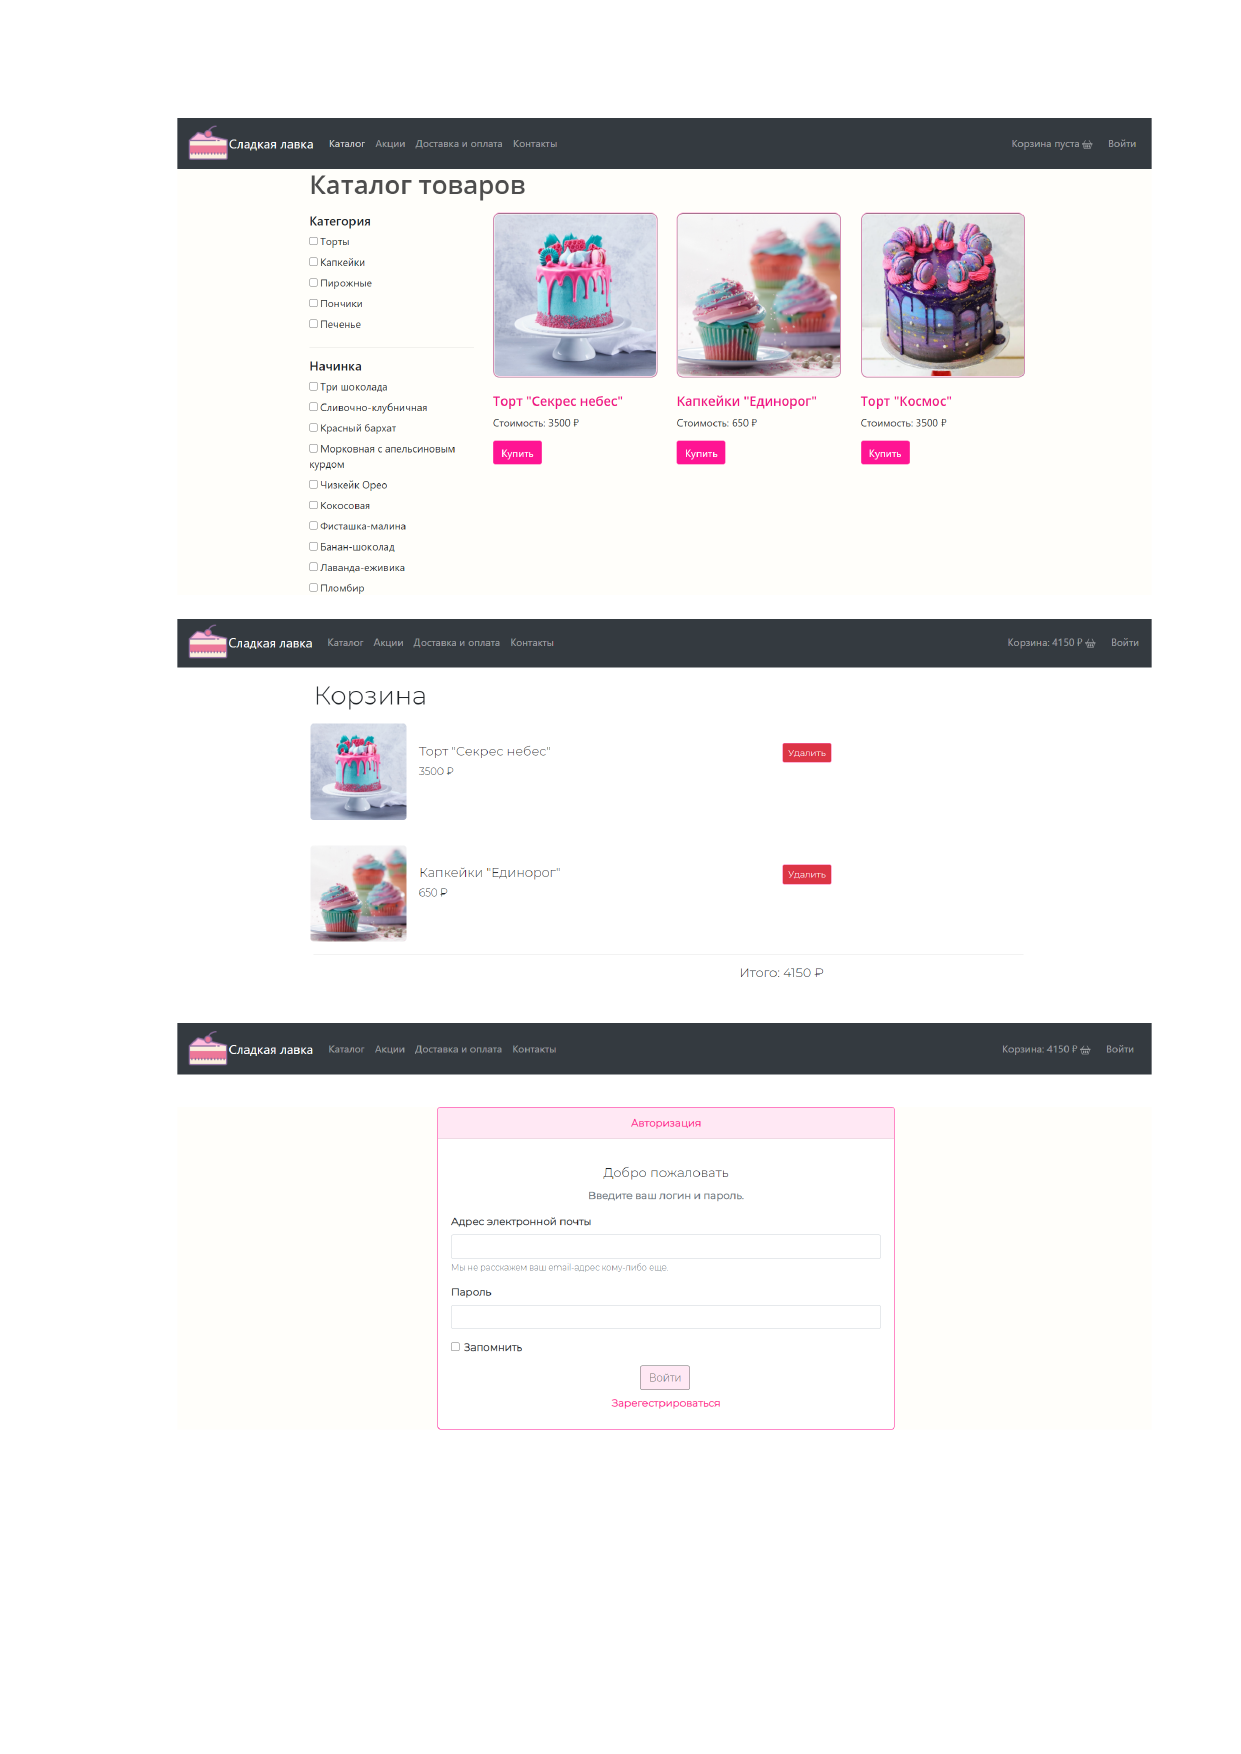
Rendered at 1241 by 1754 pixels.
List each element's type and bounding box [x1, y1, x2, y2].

picture [177, 619, 1152, 999]
picture [177, 118, 1152, 595]
picture [177, 1023, 1152, 1477]
